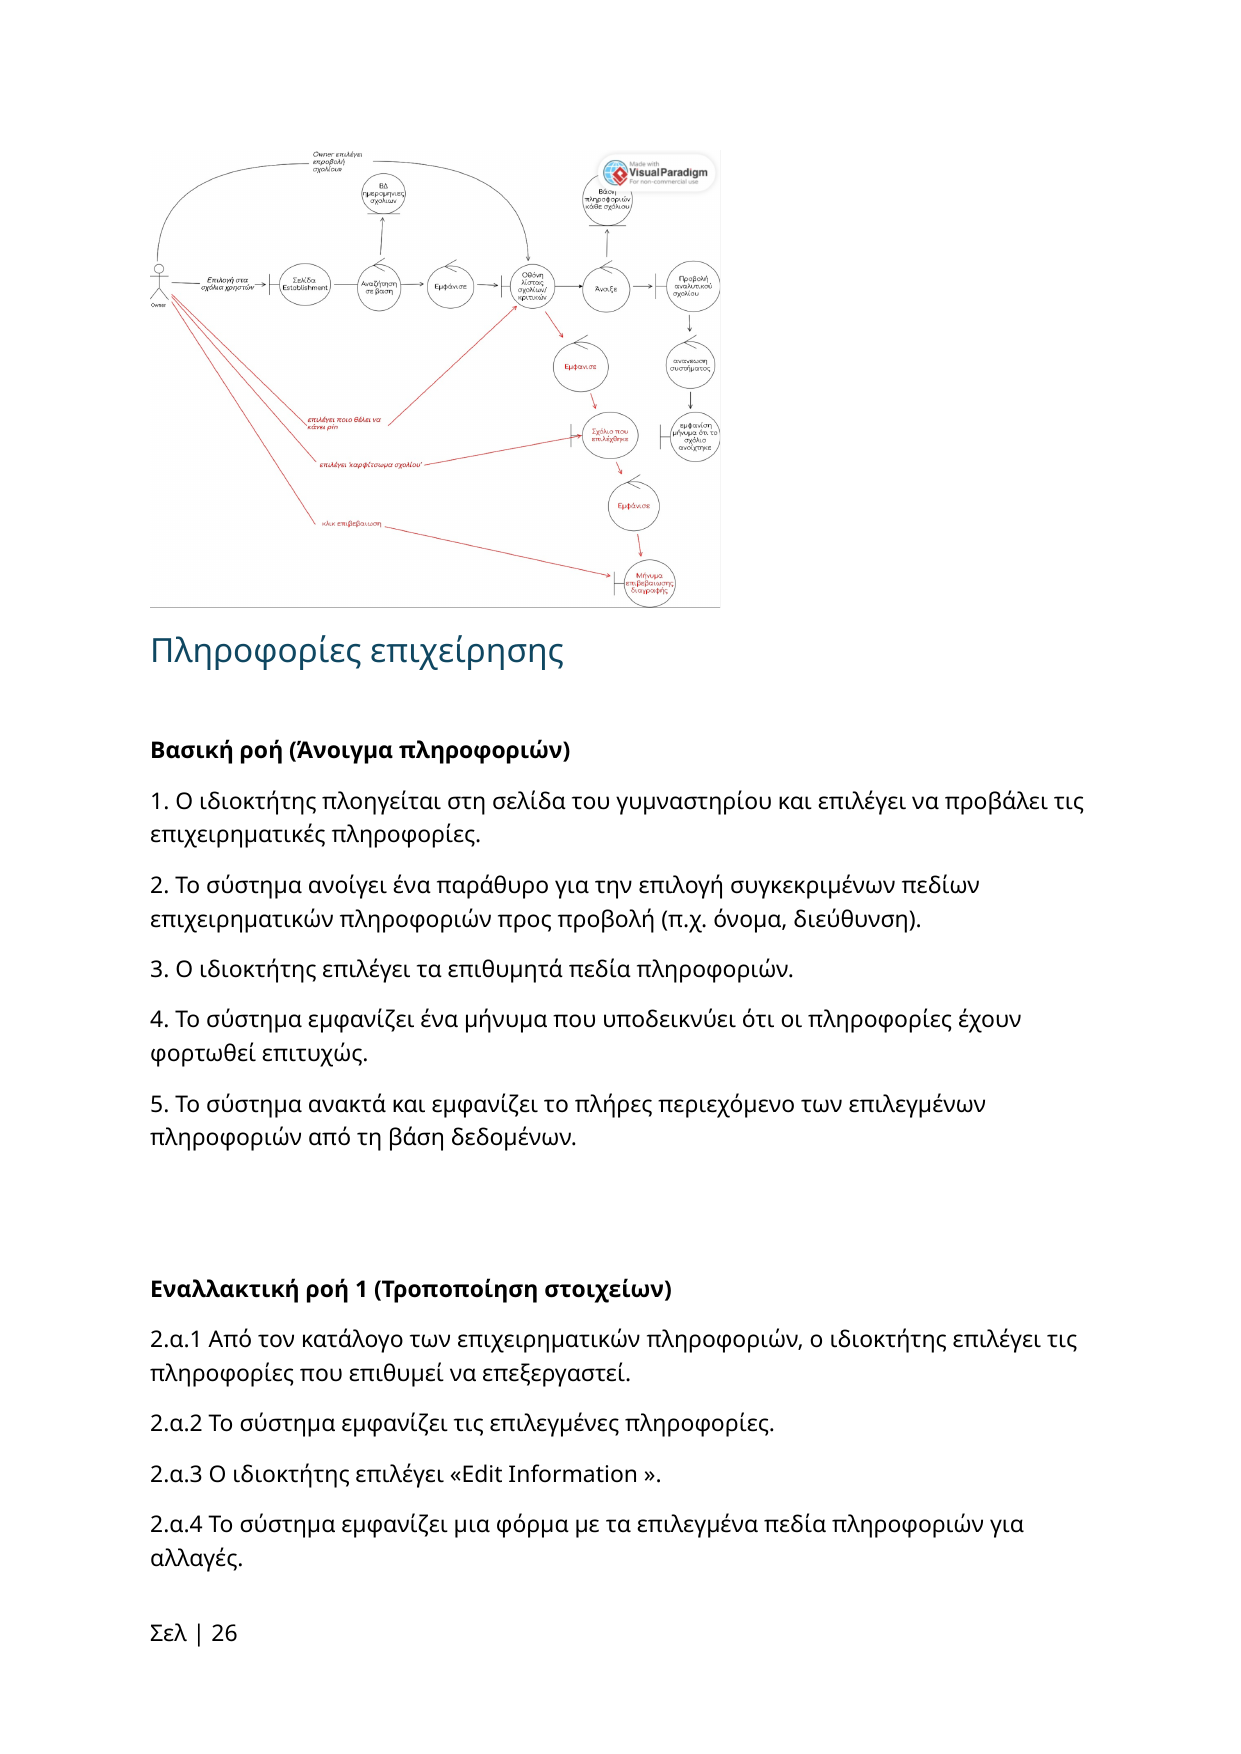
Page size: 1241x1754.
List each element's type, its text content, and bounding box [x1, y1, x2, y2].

picture [150, 150, 721, 608]
text 2.α.3 Ο ιδιοκτήτης επιλέγει «Edit Information ». [150, 1458, 1090, 1489]
text Βασική ροή (Άνοιγμα πληροφοριών) [150, 734, 1090, 766]
text 2.α.1 Από τον κατάλογο των επιχειρηματικών πληροφοριών, ο ιδιοκτήτης επιλέγει τις πληροφορίες που επιθυμεί να επεξεργαστεί. [150, 1323, 1090, 1388]
text 2. Το σύστημα ανοίγει ένα παράθυρο για την επιλογή συγκεκριμένων πεδίων επιχειρηματικών πληροφοριών προς προβολή (π.χ. όνομα, διεύθυνση). [150, 869, 1090, 934]
text 3. Ο ιδιοκτήτης επιλέγει τα επιθυμητά πεδία πληροφοριών. [150, 953, 1090, 984]
text 1. Ο ιδιοκτήτης πλοηγείται στη σελίδα του γυμναστηρίου και επιλέγει να προβάλει τις επιχειρηματικές πληροφορίες. [150, 785, 1090, 850]
text 4. Το σύστημα εμφανίζει ένα μήνυμα που υποδεικνύει ότι οι πληροφορίες έχουν φορτωθεί επιτυχώς. [150, 1003, 1090, 1068]
text Εναλλακτική ροή 1 (Τροποποίηση στοιχείων) [150, 1273, 1090, 1304]
text 5. Το σύστημα ανακτά και εμφανίζει το πλήρες περιεχόμενο των επιλεγμένων πληροφοριών από τη βάση δεδομένων. [150, 1088, 1090, 1153]
text 2.α.2 Το σύστημα εμφανίζει τις επιλεγμένες πληροφορίες. [150, 1407, 1090, 1438]
text 2.α.4 Το σύστημα εμφανίζει μια φόρμα με τα επιλεγμένα πεδία πληροφοριών για αλλαγές. [150, 1508, 1090, 1573]
subtitle Πληροφορίες επιχείρησης [150, 627, 1090, 672]
